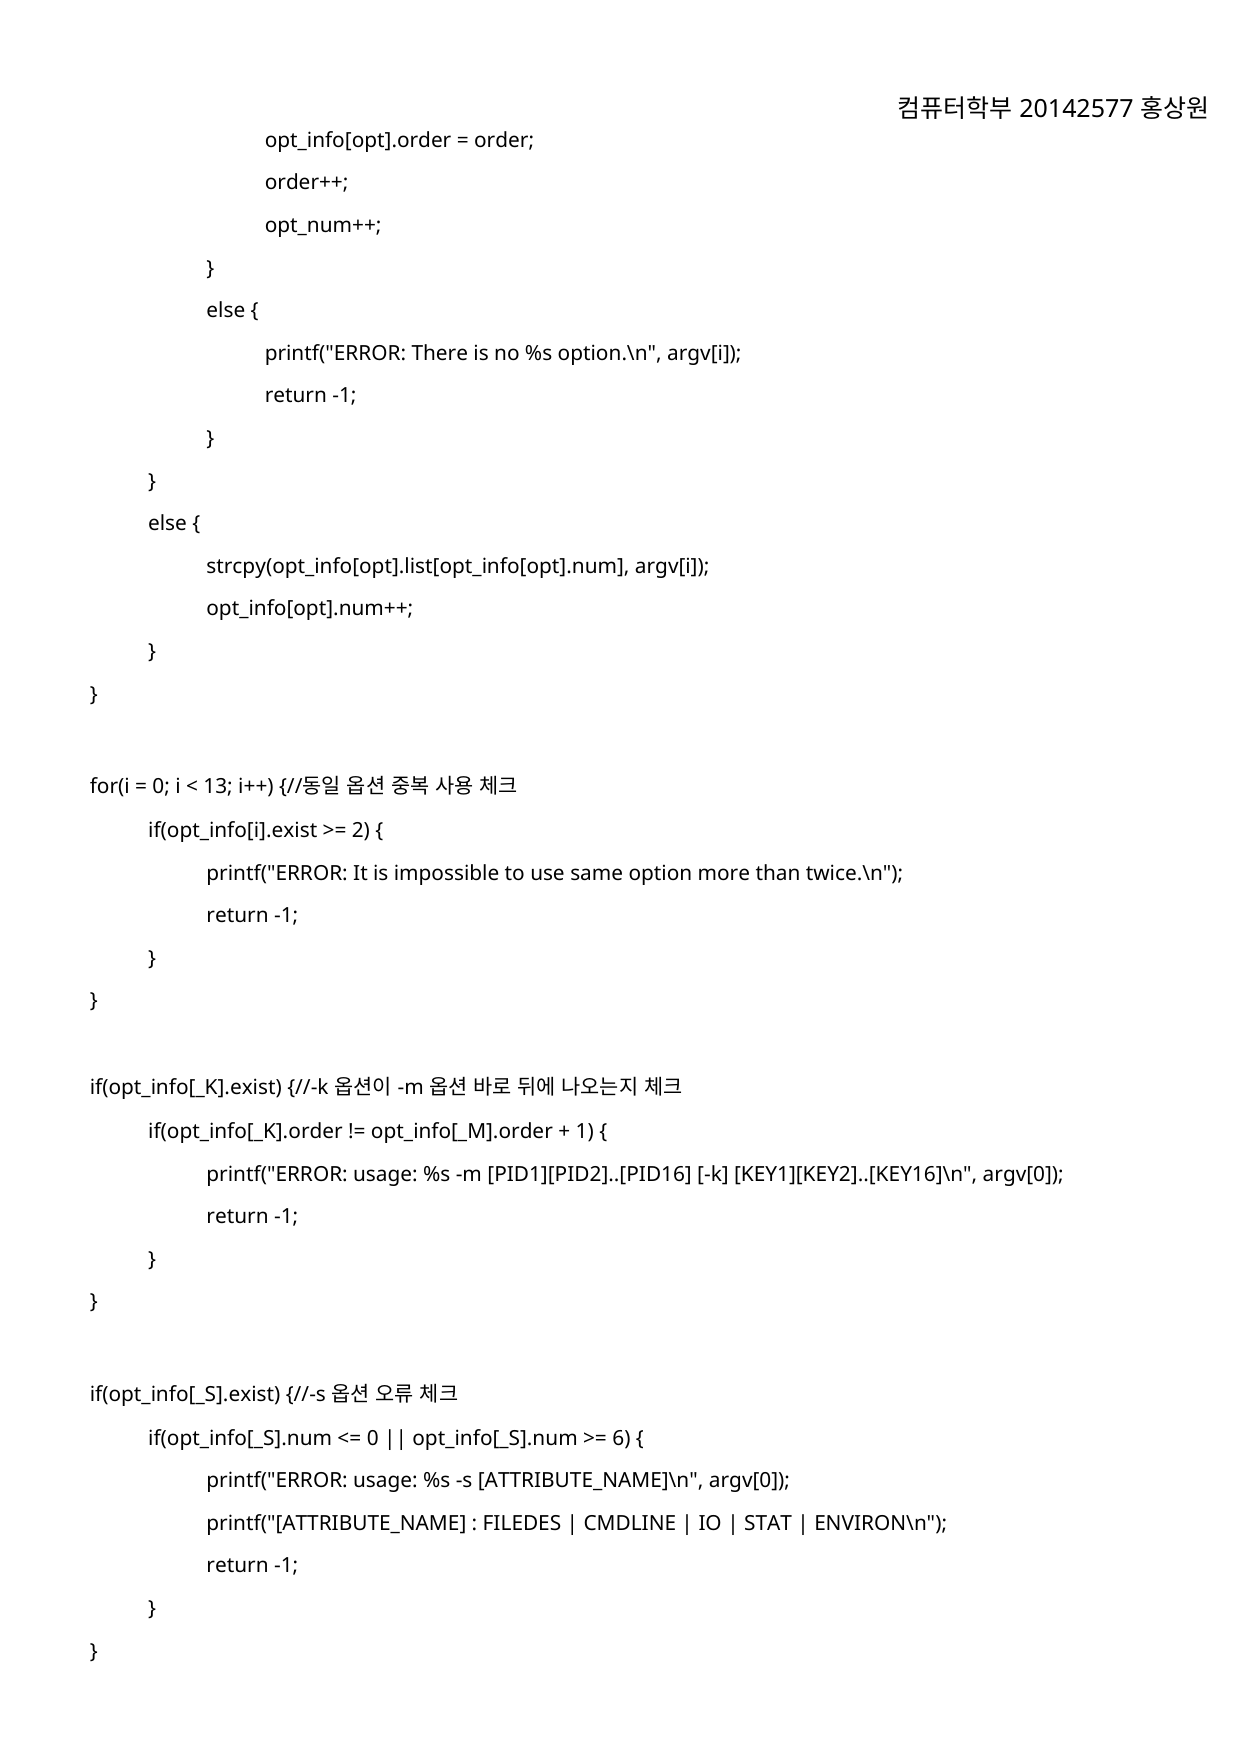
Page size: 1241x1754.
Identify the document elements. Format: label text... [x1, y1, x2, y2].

text printf("ERROR: usage: %s -s [ATTRIBUTE_NAME]\n", argv[0]); [31, 1465, 1209, 1494]
text order++; [31, 167, 1209, 196]
text } [31, 1636, 1209, 1664]
text return -1; [31, 900, 1209, 929]
text } [31, 679, 1209, 707]
text strcpy(opt_info[opt].list[opt_info[opt].num], argv[i]); [31, 551, 1209, 579]
text else { [31, 508, 1209, 537]
text opt_info[opt].num++; [31, 593, 1209, 622]
text } [31, 1593, 1209, 1622]
text else { [31, 295, 1209, 324]
text if(opt_info[_S].exist) {//-s 옵션 오류 체크 [31, 1377, 1209, 1408]
text return -1; [31, 1201, 1209, 1230]
text } [31, 1286, 1209, 1315]
text } [31, 943, 1209, 971]
text printf("ERROR: usage: %s -m [PID1][PID2]..[PID16] [-k] [KEY1][KEY2]..[KEY16]\n", argv[0]); [31, 1159, 1209, 1187]
text if(opt_info[_S].num <= 0 || opt_info[_S].num >= 6) { [31, 1423, 1209, 1451]
text return -1; [31, 381, 1209, 409]
text } [31, 466, 1209, 494]
text opt_num++; [31, 210, 1209, 238]
text return -1; [31, 1551, 1209, 1579]
text opt_info[opt].order = order; [31, 125, 1209, 153]
text } [31, 423, 1209, 452]
text printf("[ATTRIBUTE_NAME] : FILEDES | CMDLINE | IO | STAT | ENVIRON\n"); [31, 1508, 1209, 1536]
text printf("ERROR: It is impossible to use same option more than twice.\n"); [31, 858, 1209, 886]
text for(i = 0; i < 13; i++) {//동일 옵션 중복 사용 체크 [31, 769, 1209, 800]
text } [31, 985, 1209, 1014]
text } [31, 1244, 1209, 1272]
text if(opt_info[i].exist >= 2) { [31, 815, 1209, 843]
text if(opt_info[_K].exist) {//-k 옵션이 -m 옵션 바로 뒤에 나오는지 체크 [31, 1071, 1209, 1101]
text if(opt_info[_K].order != opt_info[_M].order + 1) { [31, 1116, 1209, 1144]
text printf("ERROR: There is no %s option.\n", argv[i]); [31, 338, 1209, 366]
text } [31, 253, 1209, 281]
text } [31, 636, 1209, 664]
